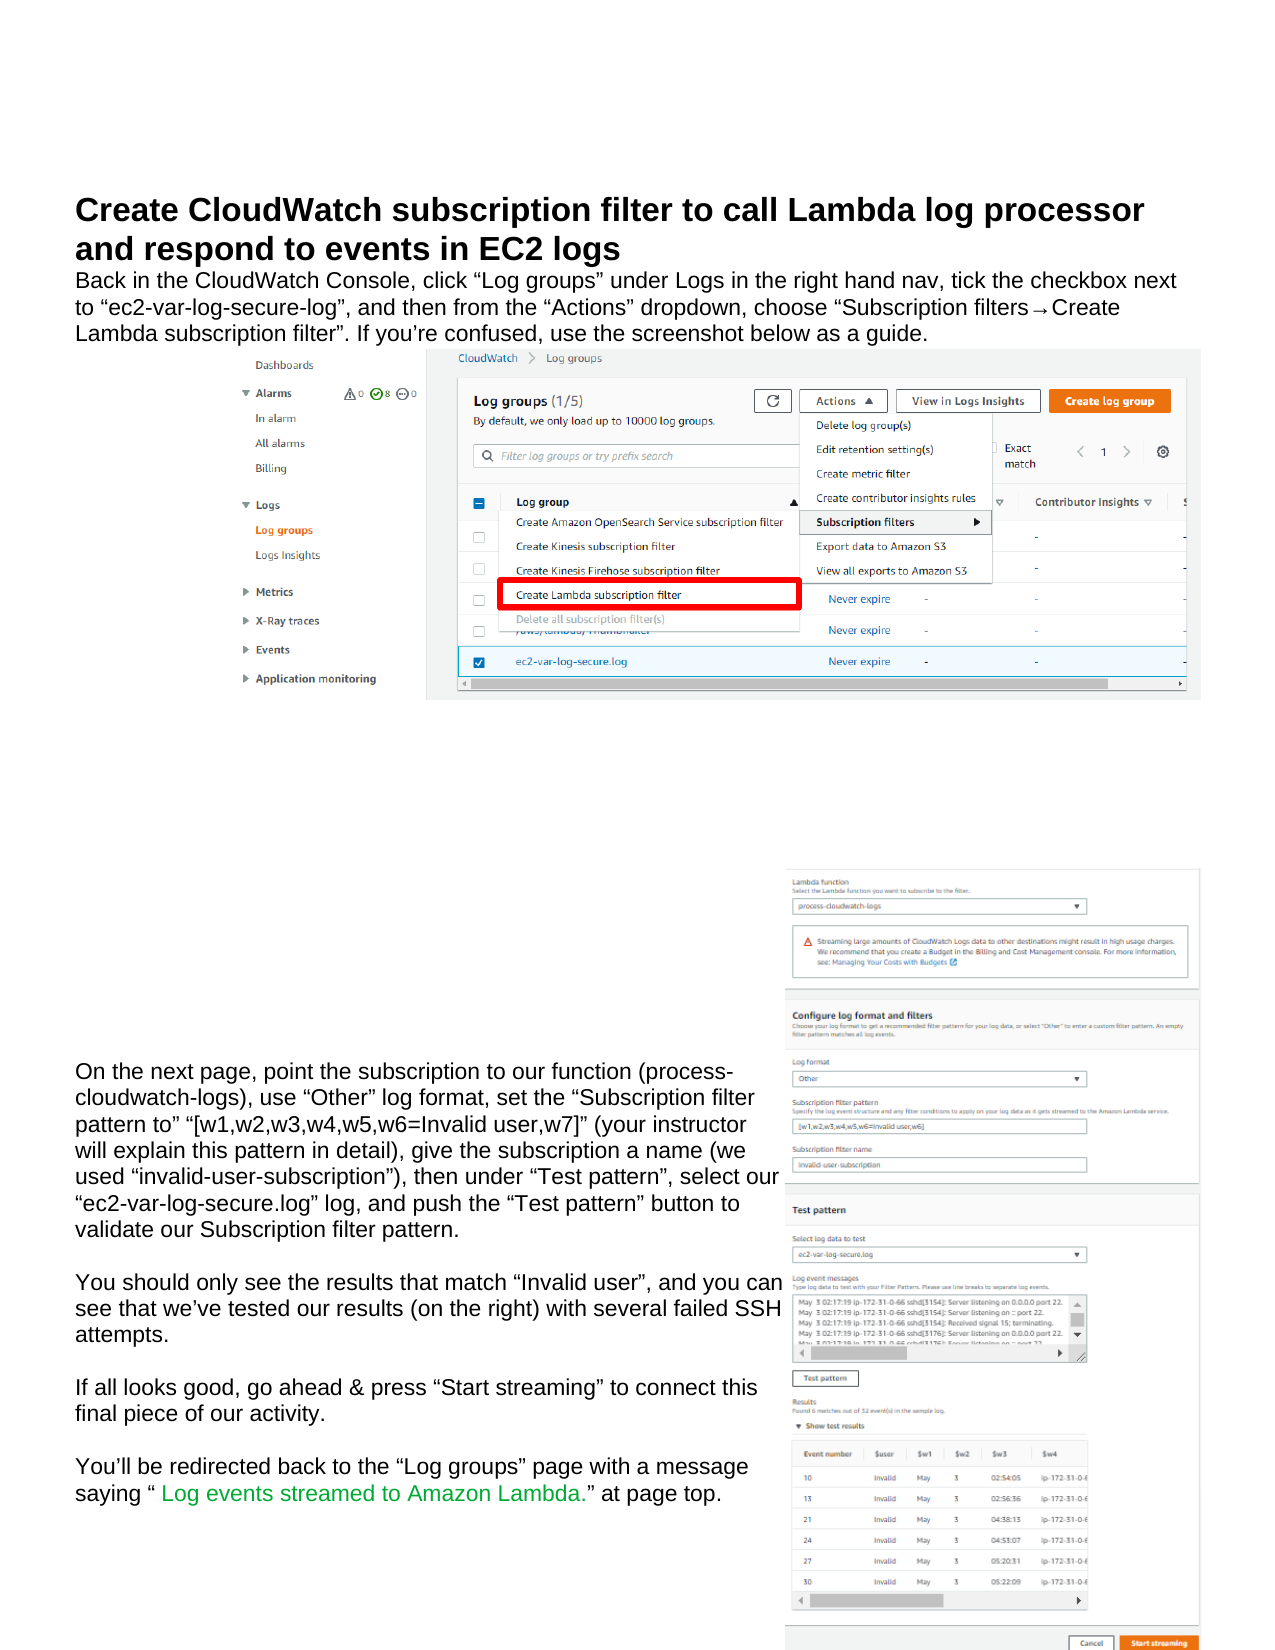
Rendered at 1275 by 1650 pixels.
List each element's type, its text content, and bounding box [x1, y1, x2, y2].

text You’ll be redirected back to the “Log groups” page with a message saying “LLog events streamed to Amazon Lambda.” at page top. [75, 1453, 785, 1506]
text On the next page, point the subscription to our function (process-cloudwatch-logs), use “Other” log format, set the “Subscription filter pattern to” “[w1,w2,w3,w4,w5,w6=Invalid user,w7]” (your instructor will explain this pattern in detail), give the subscription a name (we used “invalid-user-subscription”), then under “Test pattern”, select our “ec2-var-log-secure.log” log, and push the “Test pattern” button to validate our Subscription filter pattern. [75, 1058, 785, 1242]
picture [785, 868, 1202, 1650]
picture [237, 349, 1201, 700]
text Create CloudWatch subscription filter to call Lambda log processor and respond to events in EC2 logs [75, 190, 1200, 267]
text You should only see the results that match “Invalid user”, and you can see that we’ve tested our results (on the right) with several failed SSH attempts. [75, 1269, 785, 1348]
text Back in the CloudWatch Console, click “Log groups” under Logs in the right hand nav, tick the checkbox next to “ec2-var-log-secure-log”, and then from the “Actions” dropdown, choose “Subscription filters→Create Lambda subscription filter”. If you’re confused, use the screenshot below as a guide. [75, 267, 1200, 346]
text If all looks good, go ahead & press “Start streaming” to connect this final piece of our activity. [75, 1374, 785, 1427]
